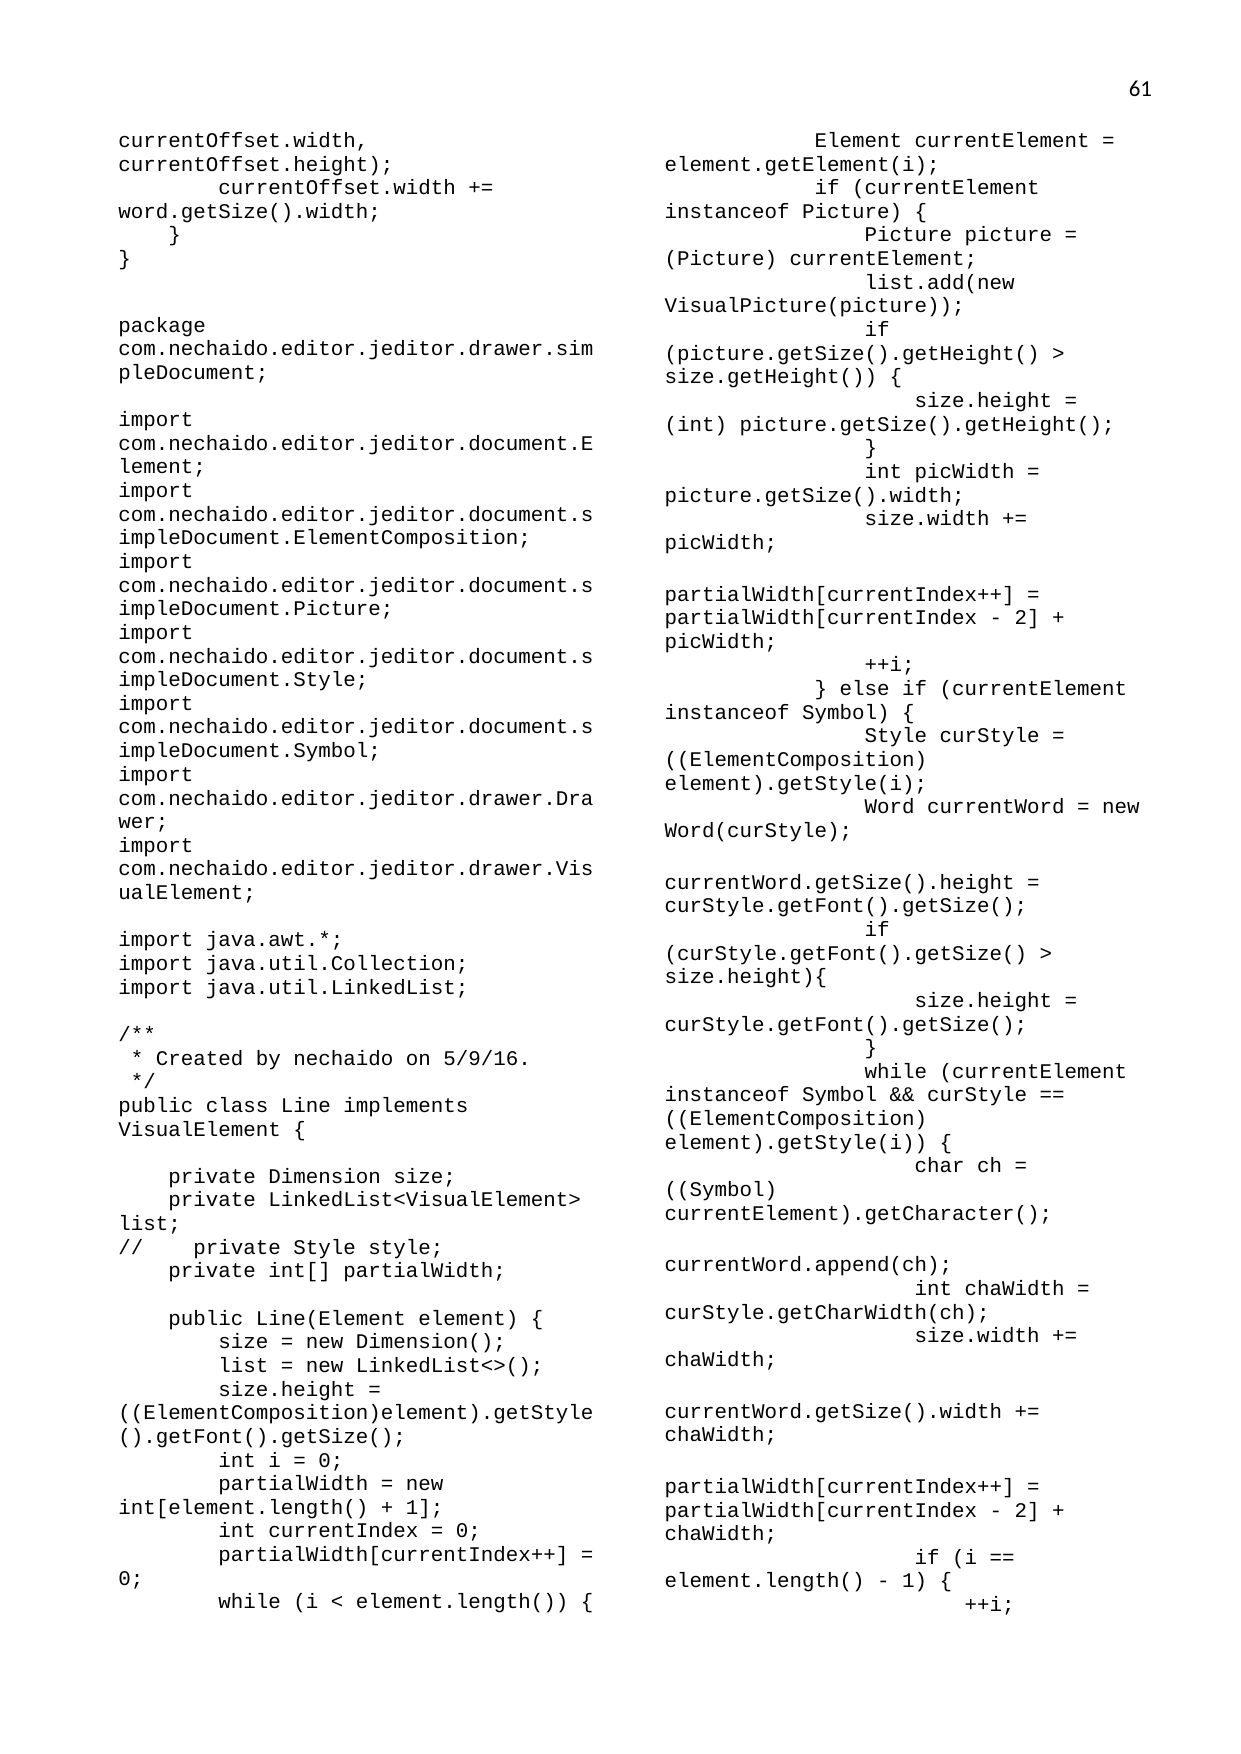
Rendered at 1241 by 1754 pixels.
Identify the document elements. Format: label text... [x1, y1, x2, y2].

text Word currentWord = new Word(curStyle); [664, 796, 1152, 844]
text graphics2D.drawString(word.toString(), currentOffset.width, currentOffset.height); [118, 130, 605, 177]
text * Created by nechaido on 5/9/16. [118, 1048, 605, 1071]
text size.height = curStyle.getFont().getSize(); [664, 990, 1152, 1037]
text int currentIndex = 0; [118, 1521, 605, 1544]
text currentWord.append(ch); [664, 1226, 1152, 1278]
text while (currentElement instanceof Symbol && curStyle == ((ElementComposition) element).getStyle(i)) { [664, 1061, 1152, 1155]
text currentOffset.width += word.getSize().width; [118, 177, 605, 224]
text private Dimension size; [118, 1166, 605, 1189]
text Picture picture = (Picture) currentElement; [664, 224, 1152, 272]
text partialWidth[currentIndex++] = partialWidth[currentIndex - 2] + chaWidth; [664, 1448, 1152, 1547]
text partialWidth = new int[element.length() + 1]; [118, 1473, 605, 1521]
text currentWord.getSize().width += chaWidth; [664, 1373, 1152, 1448]
text public class Line implements VisualElement { [118, 1095, 605, 1142]
text partialWidth[currentIndex++] = 0; [118, 1544, 605, 1591]
text int i = 0; [118, 1449, 605, 1473]
text // private Style style; [118, 1237, 605, 1260]
text size.height = (int) picture.getSize().getHeight(); [664, 390, 1152, 437]
text Style curStyle = ((ElementComposition) element).getStyle(i); [664, 725, 1152, 796]
text private LinkedList<VisualElement> list; [118, 1189, 605, 1237]
text import com.nechaido.editor.jeditor.drawer.Drawer; [118, 764, 605, 835]
text public Line(Element element) { [118, 1308, 605, 1331]
text import com.nechaido.editor.jeditor.document.simpleDocument.Picture; [118, 551, 605, 622]
text Element currentElement = element.getElement(i); [664, 130, 1152, 177]
text private int[] partialWidth; [118, 1260, 605, 1284]
text ++i; [664, 1594, 1152, 1618]
text import com.nechaido.editor.jeditor.drawer.VisualElement; [118, 835, 605, 906]
text int picWidth = picture.getSize().width; [664, 461, 1152, 508]
text size.height = ((ElementComposition)element).getStyle().getFont().getSize(); [118, 1379, 605, 1449]
text } else if (currentElement instanceof Symbol) { [664, 678, 1152, 725]
text ++i; [664, 654, 1152, 678]
text size.width += chaWidth; [664, 1325, 1152, 1373]
text } [118, 224, 605, 248]
text size.width += picWidth; [664, 508, 1152, 556]
text } [118, 248, 605, 272]
text /** [118, 1024, 605, 1048]
text */ [118, 1071, 605, 1095]
text import java.util.LinkedList; [118, 977, 605, 1000]
text import java.awt.*; [118, 929, 605, 953]
text list = new LinkedList<>(); [118, 1355, 605, 1379]
text } [664, 1037, 1152, 1061]
text import com.nechaido.editor.jeditor.document.simpleDocument.Style; [118, 622, 605, 693]
text while (i < element.length()) { [118, 1591, 605, 1615]
text import com.nechaido.editor.jeditor.document.simpleDocument.ElementComposition; [118, 480, 605, 551]
text import com.nechaido.editor.jeditor.document.simpleDocument.Symbol; [118, 693, 605, 764]
text currentWord.getSize().height = curStyle.getFont().getSize(); [664, 844, 1152, 919]
text int chaWidth = curStyle.getCharWidth(ch); [664, 1278, 1152, 1325]
text if (curStyle.getFont().getSize() > size.height){ [664, 919, 1152, 990]
text list.add(new VisualPicture(picture)); [664, 272, 1152, 319]
text import com.nechaido.editor.jeditor.document.Element; [118, 409, 605, 480]
text partialWidth[currentIndex++] = partialWidth[currentIndex - 2] + picWidth; [664, 556, 1152, 654]
text if (picture.getSize().getHeight() > size.getHeight()) { [664, 319, 1152, 390]
text if (currentElement instanceof Picture) { [664, 177, 1152, 224]
text char ch = ((Symbol) currentElement).getCharacter(); [664, 1155, 1152, 1226]
text } [664, 437, 1152, 461]
text package com.nechaido.editor.jeditor.drawer.simpleDocument; [118, 314, 605, 386]
text if (i == element.length() - 1) { [664, 1547, 1152, 1594]
text import java.util.Collection; [118, 953, 605, 977]
text size = new Dimension(); [118, 1331, 605, 1355]
